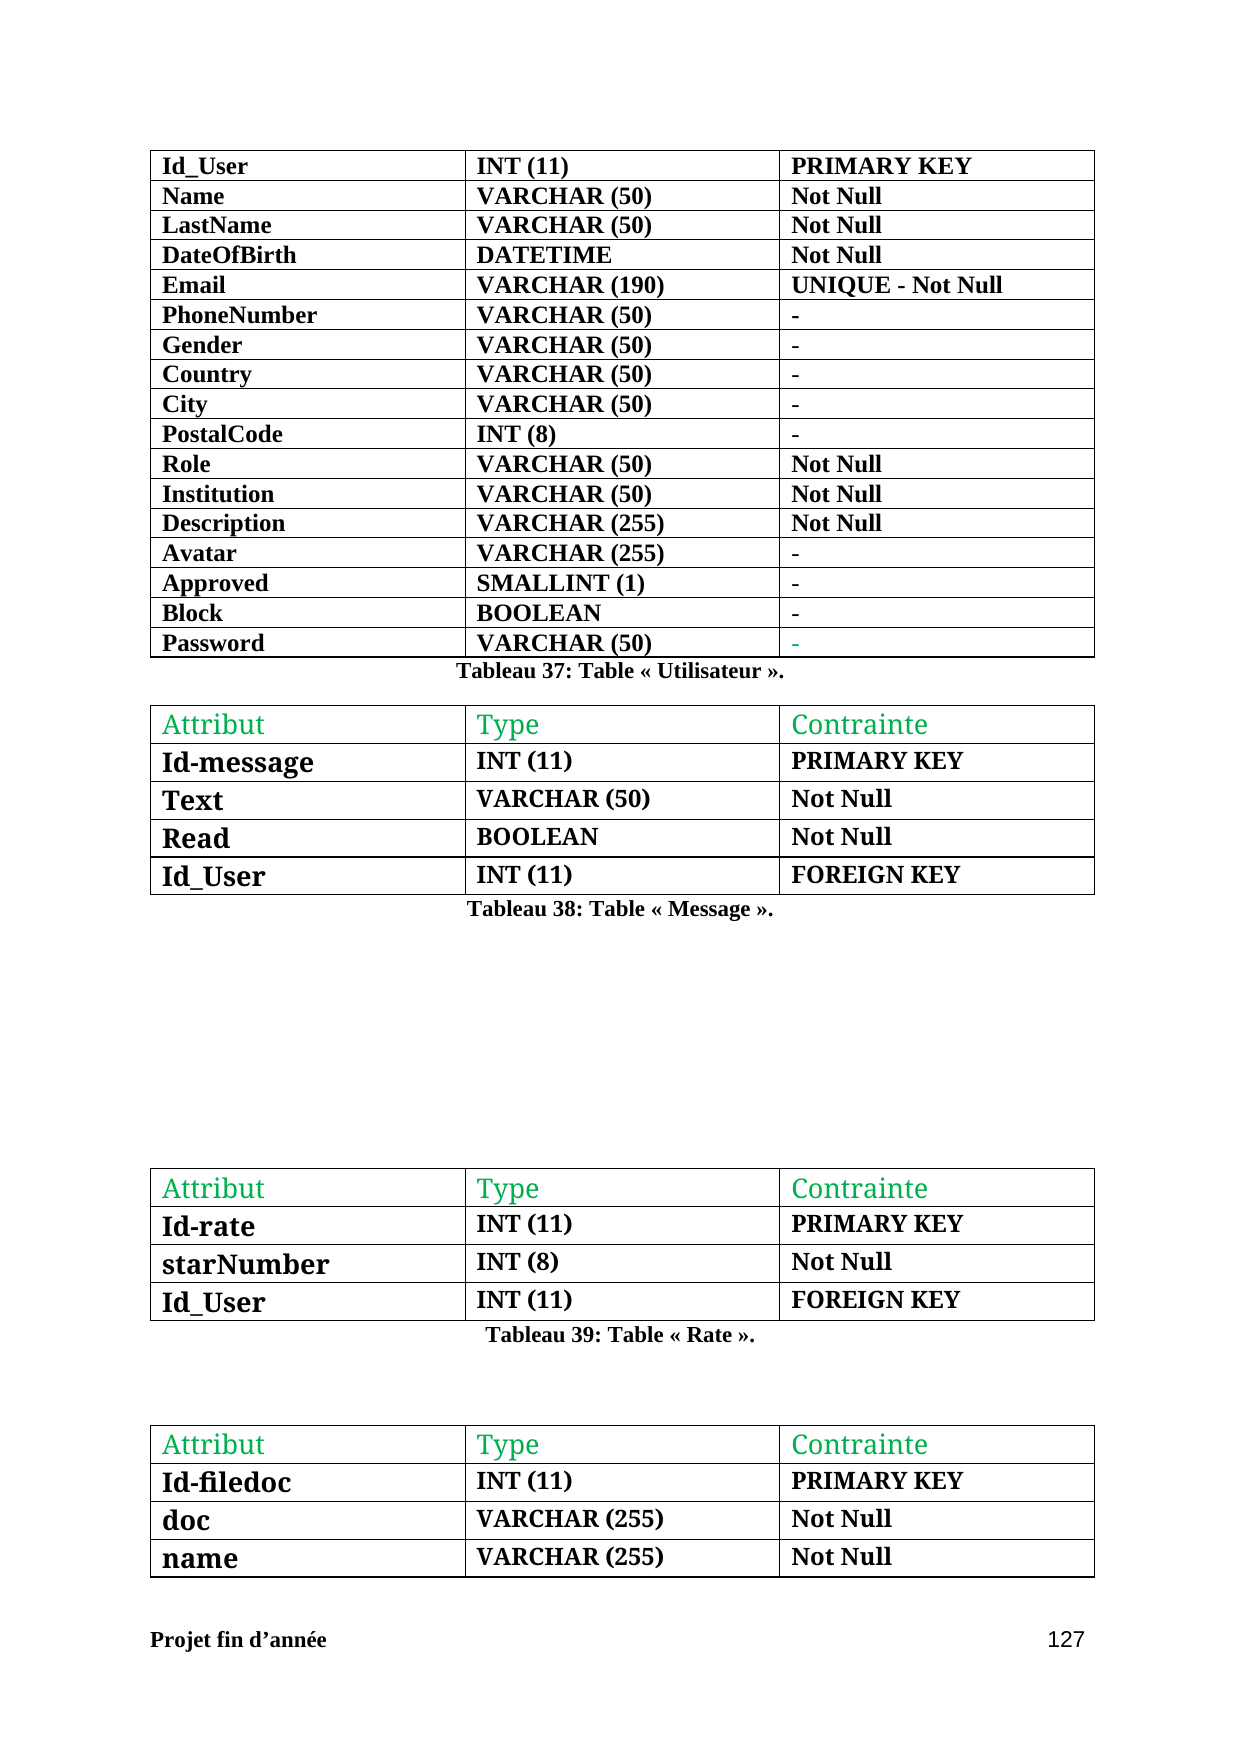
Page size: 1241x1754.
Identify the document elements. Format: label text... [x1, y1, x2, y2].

table_cell Not Null [780, 509, 1094, 537]
table_cell INT (11) [466, 151, 779, 180]
table_cell - [780, 389, 1094, 418]
table_cell PRIMARY KEY [780, 151, 1094, 180]
table_cell VARCHAR (50) [466, 211, 779, 239]
table_header Type [466, 706, 779, 743]
table_cell Id-message [151, 744, 465, 781]
table_header Type [466, 1169, 779, 1206]
table_cell VARCHAR (50) [466, 300, 779, 329]
table_cell - [780, 300, 1094, 329]
table_cell VARCHAR (50) [466, 181, 779, 209]
table_cell INT (11) [466, 1207, 779, 1244]
table_cell - [780, 419, 1094, 448]
table_cell VARCHAR (50) [466, 479, 779, 507]
table_cell Not Null [780, 240, 1094, 269]
table_cell BOOLEAN [466, 598, 779, 627]
table_header Contrainte [780, 706, 1094, 743]
table_cell starNumber [151, 1245, 465, 1282]
table_cell Not Null [780, 181, 1094, 209]
table_cell Password [151, 628, 465, 656]
table_cell Text [151, 782, 465, 818]
table_cell - [780, 360, 1094, 388]
table_cell PRIMARY KEY [780, 1464, 1094, 1501]
table_header Attribut [151, 706, 465, 743]
table_cell Description [151, 509, 465, 537]
table_cell Email [151, 270, 465, 299]
table_cell Avatar [151, 538, 465, 567]
table_cell PostalCode [151, 419, 465, 448]
table_cell PhoneNumber [151, 300, 465, 329]
table_cell Block [151, 598, 465, 627]
table_cell - [780, 628, 1094, 656]
table_cell Role [151, 449, 465, 478]
table_cell - [780, 538, 1094, 567]
table_cell Id-filedoc [151, 1464, 465, 1501]
text Tableau 39: Table « Rate ». [150, 1321, 1090, 1347]
table_cell doc [151, 1502, 465, 1538]
table_cell Id-rate [151, 1207, 465, 1244]
table_header Contrainte [780, 1169, 1094, 1206]
table_cell City [151, 389, 465, 418]
table_cell DateOfBirth [151, 240, 465, 269]
text Tableau 38: Table « Message ». [150, 895, 1090, 922]
text Tableau 37: Table « Utilisateur ». [150, 658, 1090, 684]
table_cell Name [151, 181, 465, 209]
table_cell Not Null [780, 211, 1094, 239]
table_header Attribut [151, 1169, 465, 1206]
table_cell Not Null [780, 1540, 1094, 1576]
table_cell UNIQUE - Not Null [780, 270, 1094, 299]
table_cell Not Null [780, 449, 1094, 478]
table_cell INT (8) [466, 1245, 779, 1282]
table_cell Read [151, 820, 465, 856]
table_cell Id_User [151, 858, 465, 894]
table_cell PRIMARY KEY [780, 744, 1094, 781]
table_cell VARCHAR (255) [466, 538, 779, 567]
table_cell VARCHAR (50) [466, 628, 779, 656]
table_cell FOREIGN KEY [780, 858, 1094, 894]
table_cell VARCHAR (50) [466, 389, 779, 418]
table_cell LastName [151, 211, 465, 239]
table_cell VARCHAR (255) [466, 1540, 779, 1576]
table_cell INT (11) [466, 858, 779, 894]
table_header Type [466, 1426, 779, 1463]
table_cell Gender [151, 330, 465, 358]
table_cell - [780, 330, 1094, 358]
table_cell Not Null [780, 1502, 1094, 1538]
table_cell INT (11) [466, 1283, 779, 1320]
table_cell Not Null [780, 782, 1094, 818]
table_cell SMALLINT (1) [466, 568, 779, 597]
table_cell VARCHAR (50) [466, 360, 779, 388]
table_cell Institution [151, 479, 465, 507]
table_cell VARCHAR (190) [466, 270, 779, 299]
table_cell Not Null [780, 1245, 1094, 1282]
table_cell - [780, 598, 1094, 627]
table_cell INT (11) [466, 1464, 779, 1501]
table_cell Not Null [780, 820, 1094, 856]
table_cell INT (8) [466, 419, 779, 448]
table_cell FOREIGN KEY [780, 1283, 1094, 1320]
table_cell Not Null [780, 479, 1094, 507]
table_cell VARCHAR (50) [466, 449, 779, 478]
table_header Contrainte [780, 1426, 1094, 1463]
table_cell DATETIME [466, 240, 779, 269]
table_cell Id_User [151, 1283, 465, 1320]
table_cell INT (11) [466, 744, 779, 781]
table_cell BOOLEAN [466, 820, 779, 856]
table_header Attribut [151, 1426, 465, 1463]
table_cell PRIMARY KEY [780, 1207, 1094, 1244]
table_cell VARCHAR (255) [466, 509, 779, 537]
table_cell name [151, 1540, 465, 1576]
table_cell Id_User [151, 151, 465, 180]
table_cell - [780, 568, 1094, 597]
table_cell VARCHAR (50) [466, 782, 779, 818]
table_cell Country [151, 360, 465, 388]
table_cell VARCHAR (255) [466, 1502, 779, 1538]
table_cell VARCHAR (50) [466, 330, 779, 358]
table_cell Approved [151, 568, 465, 597]
